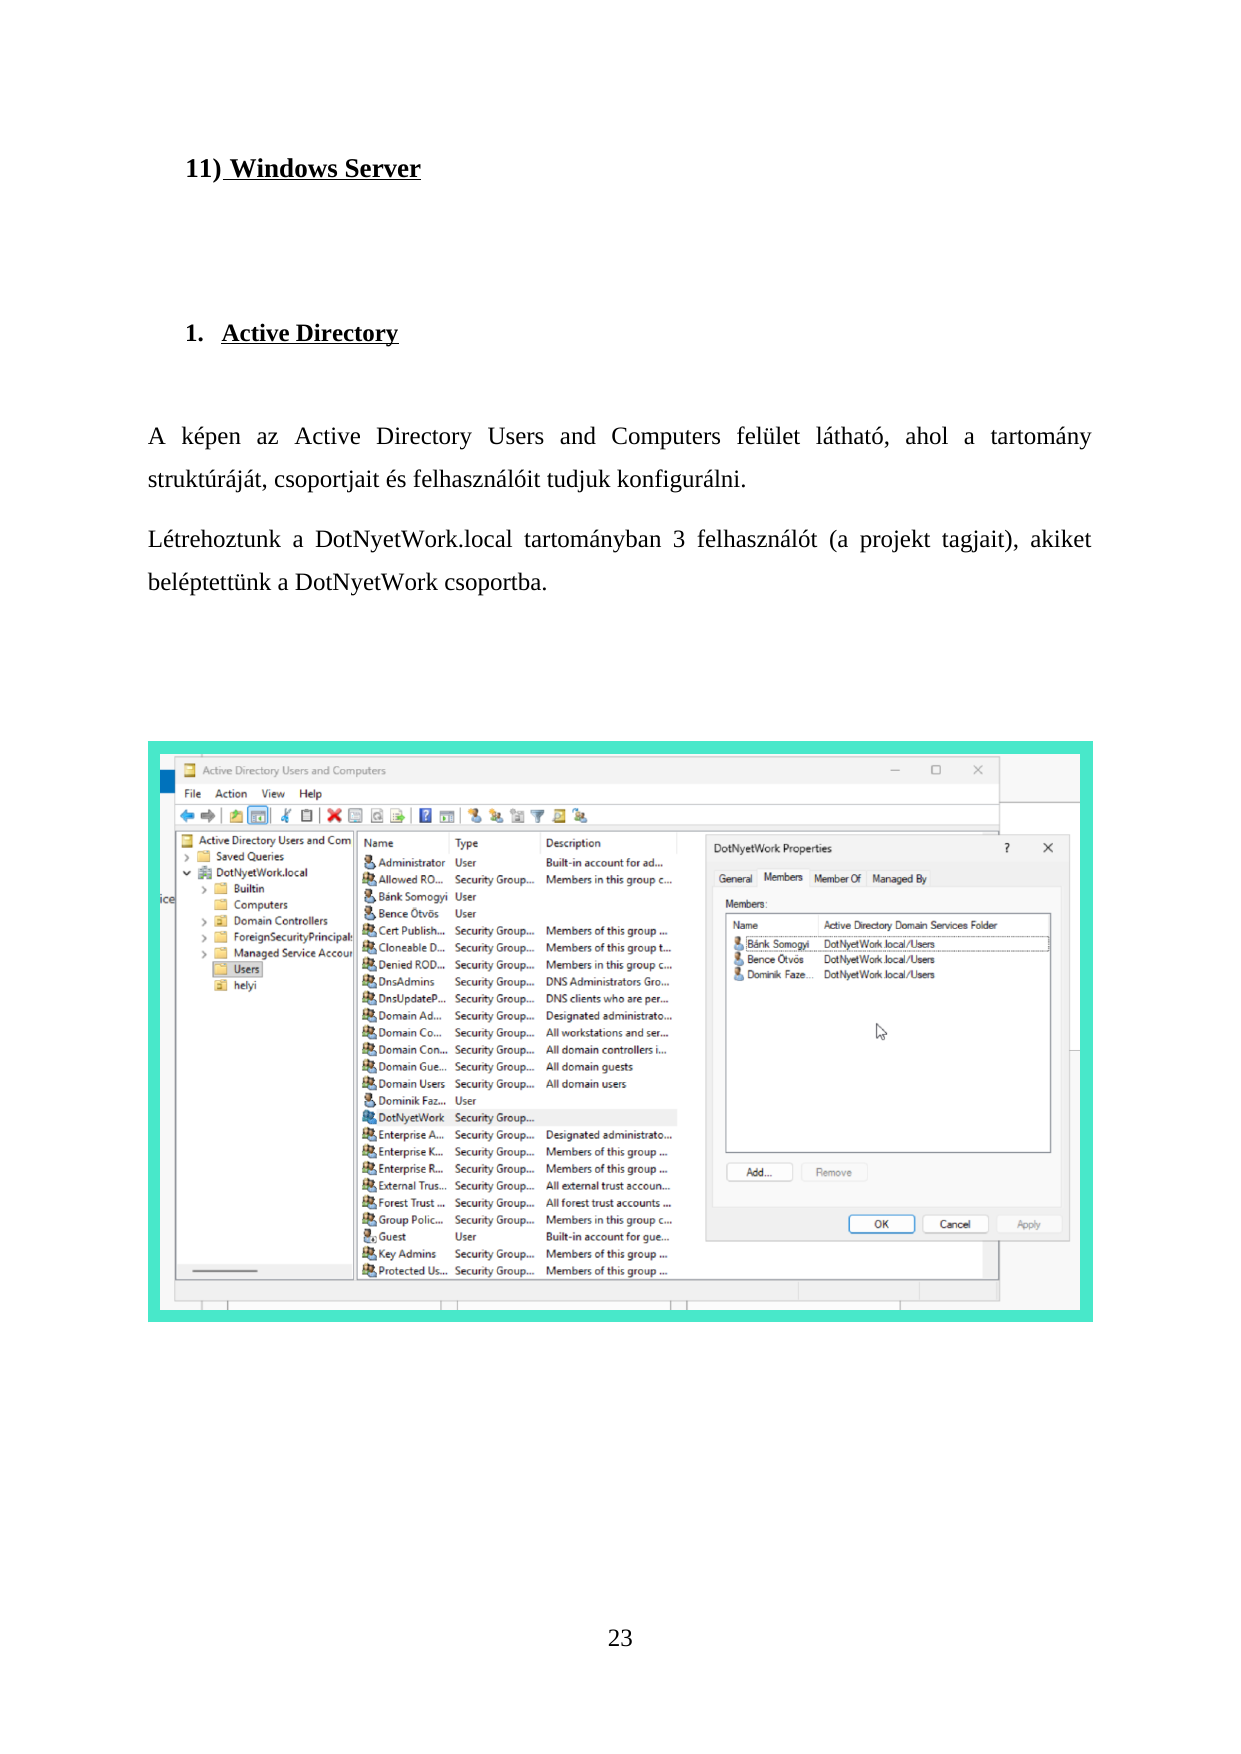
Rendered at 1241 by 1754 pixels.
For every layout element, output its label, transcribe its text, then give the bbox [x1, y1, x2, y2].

subtitle Active Directory [185, 318, 1093, 347]
text A képen az Active Directory Users and Computers felület látható, ahol a tartomány struktúráját, csoportjait és felhasználóit tudjuk konfigurálni. [148, 421, 1093, 493]
text Létrehoztunk a DotNyetWork.local tartományban 3 felhasználót (a projekt tagjait), akiket beléptettünk a DotNyetWork csoportba. [148, 524, 1093, 596]
picture [160, 754, 1080, 1310]
subtitle Windows Server [185, 152, 1093, 183]
